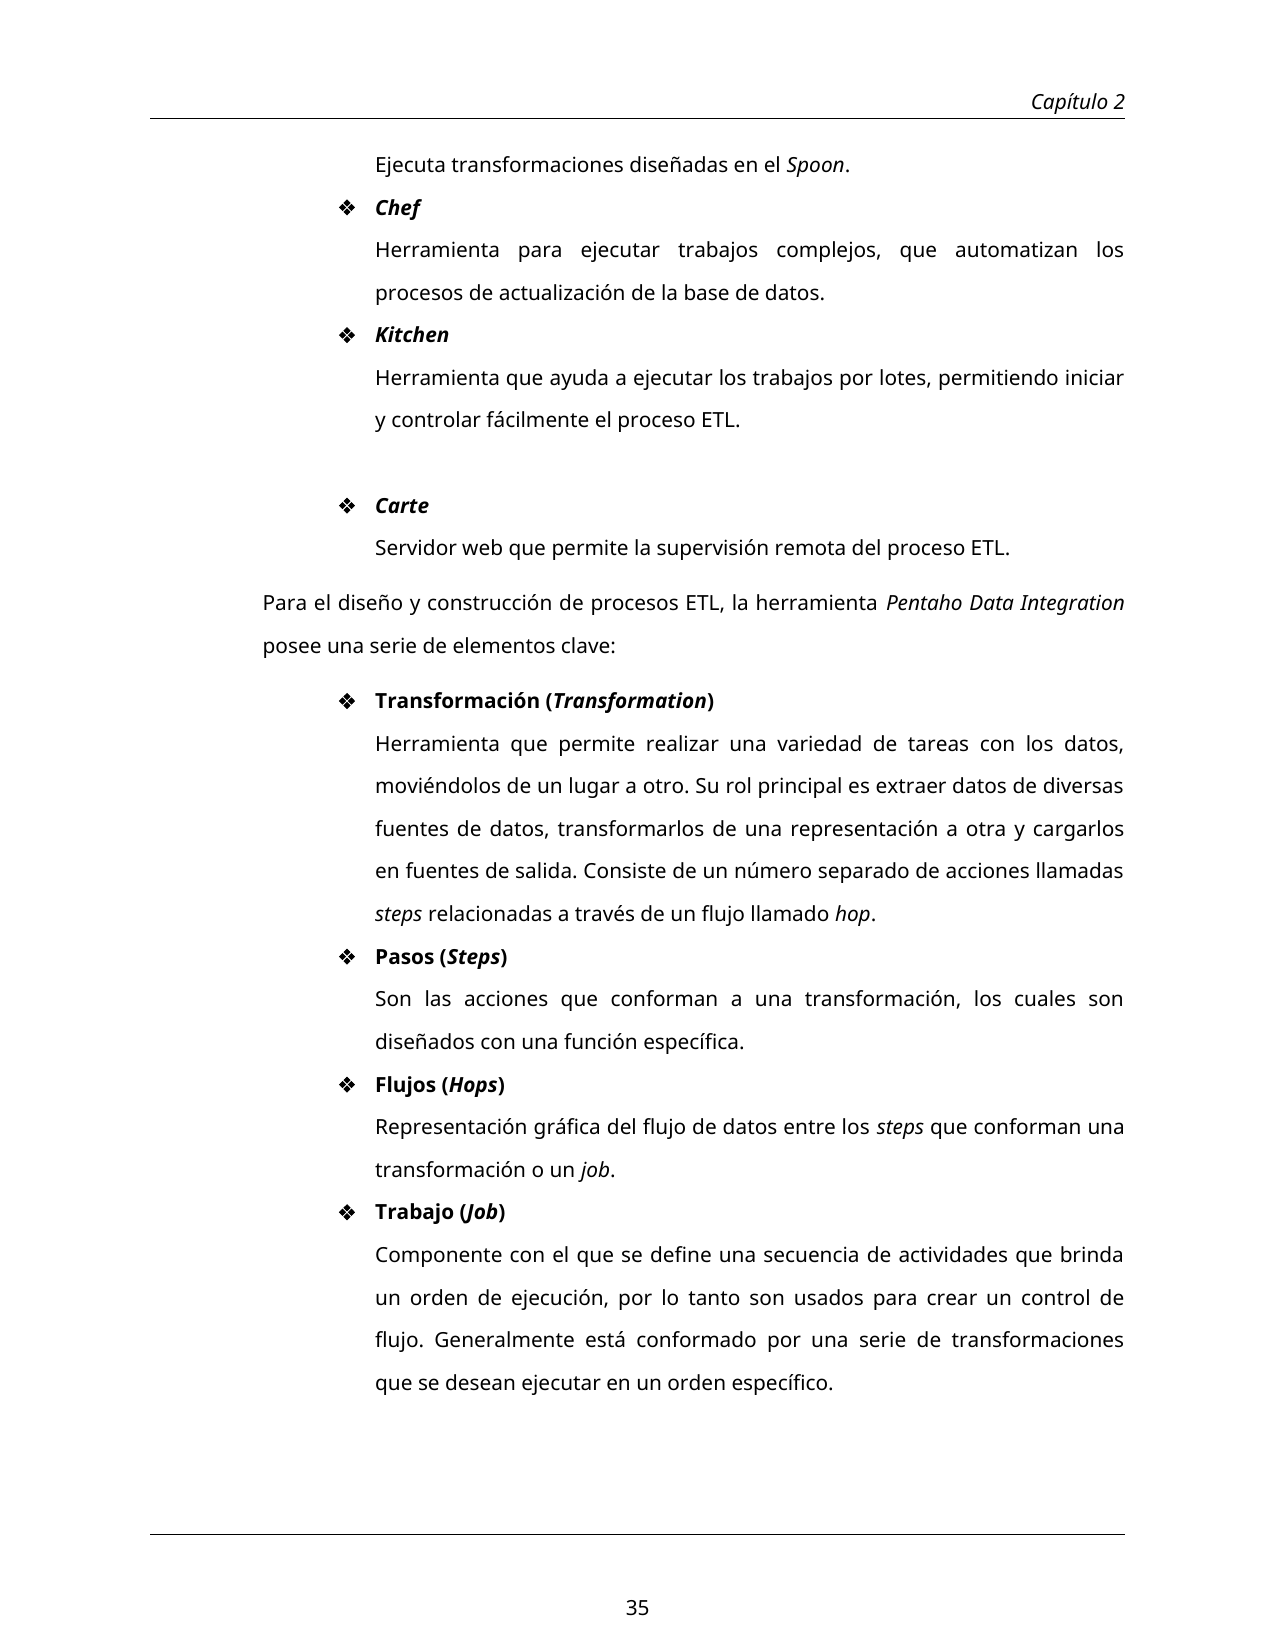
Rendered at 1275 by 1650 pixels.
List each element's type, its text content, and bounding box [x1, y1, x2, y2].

list Transformación (Transformation) [337, 686, 1125, 715]
list Ejecuta transformaciones diseñadas en el Spoon. [375, 150, 1125, 178]
list Son las acciones que conforman a una transformación, los cuales son diseñados con una función específica. [375, 984, 1125, 1056]
list Servidor web que permite la supervisión remota del proceso ETL. [375, 533, 1125, 562]
text Para el diseño y construcción de procesos ETL, la herramienta Pentaho Data Integration posee una serie de elementos clave: [262, 588, 1125, 659]
list Flujos (Hops) [337, 1070, 1125, 1098]
list Representación gráfica del flujo de datos entre los steps que conforman una transformación o un job. [375, 1112, 1125, 1183]
list Herramienta que ayuda a ejecutar los trabajos por lotes, permitiendo iniciar y controlar fácilmente el proceso ETL. [375, 363, 1125, 434]
list Kitchen [337, 320, 1125, 349]
list Chef [337, 193, 1125, 221]
list Componente con el que se define una secuencia de actividades que brinda un orden de ejecución, por lo tanto son usados para crear un control de flujo. Generalmente está conformado por una serie de transformaciones que se desean ejecutar en un orden específico. [375, 1240, 1125, 1396]
list Herramienta que permite realizar una variedad de tareas con los datos, moviéndolos de un lugar a otro. Su rol principal es extraer datos de diversas fuentes de datos, transformarlos de una representación a otra y cargarlos en fuentes de salida. Consiste de un número separado de acciones llamadas steps relacionadas a través de un flujo llamado hop. [375, 729, 1125, 928]
list Herramienta para ejecutar trabajos complejos, que automatizan los procesos de actualización de la base de datos. [375, 235, 1125, 306]
list Carte [337, 491, 1125, 519]
list Trabajo (Job) [337, 1197, 1125, 1226]
list Pasos (Steps) [337, 942, 1125, 970]
